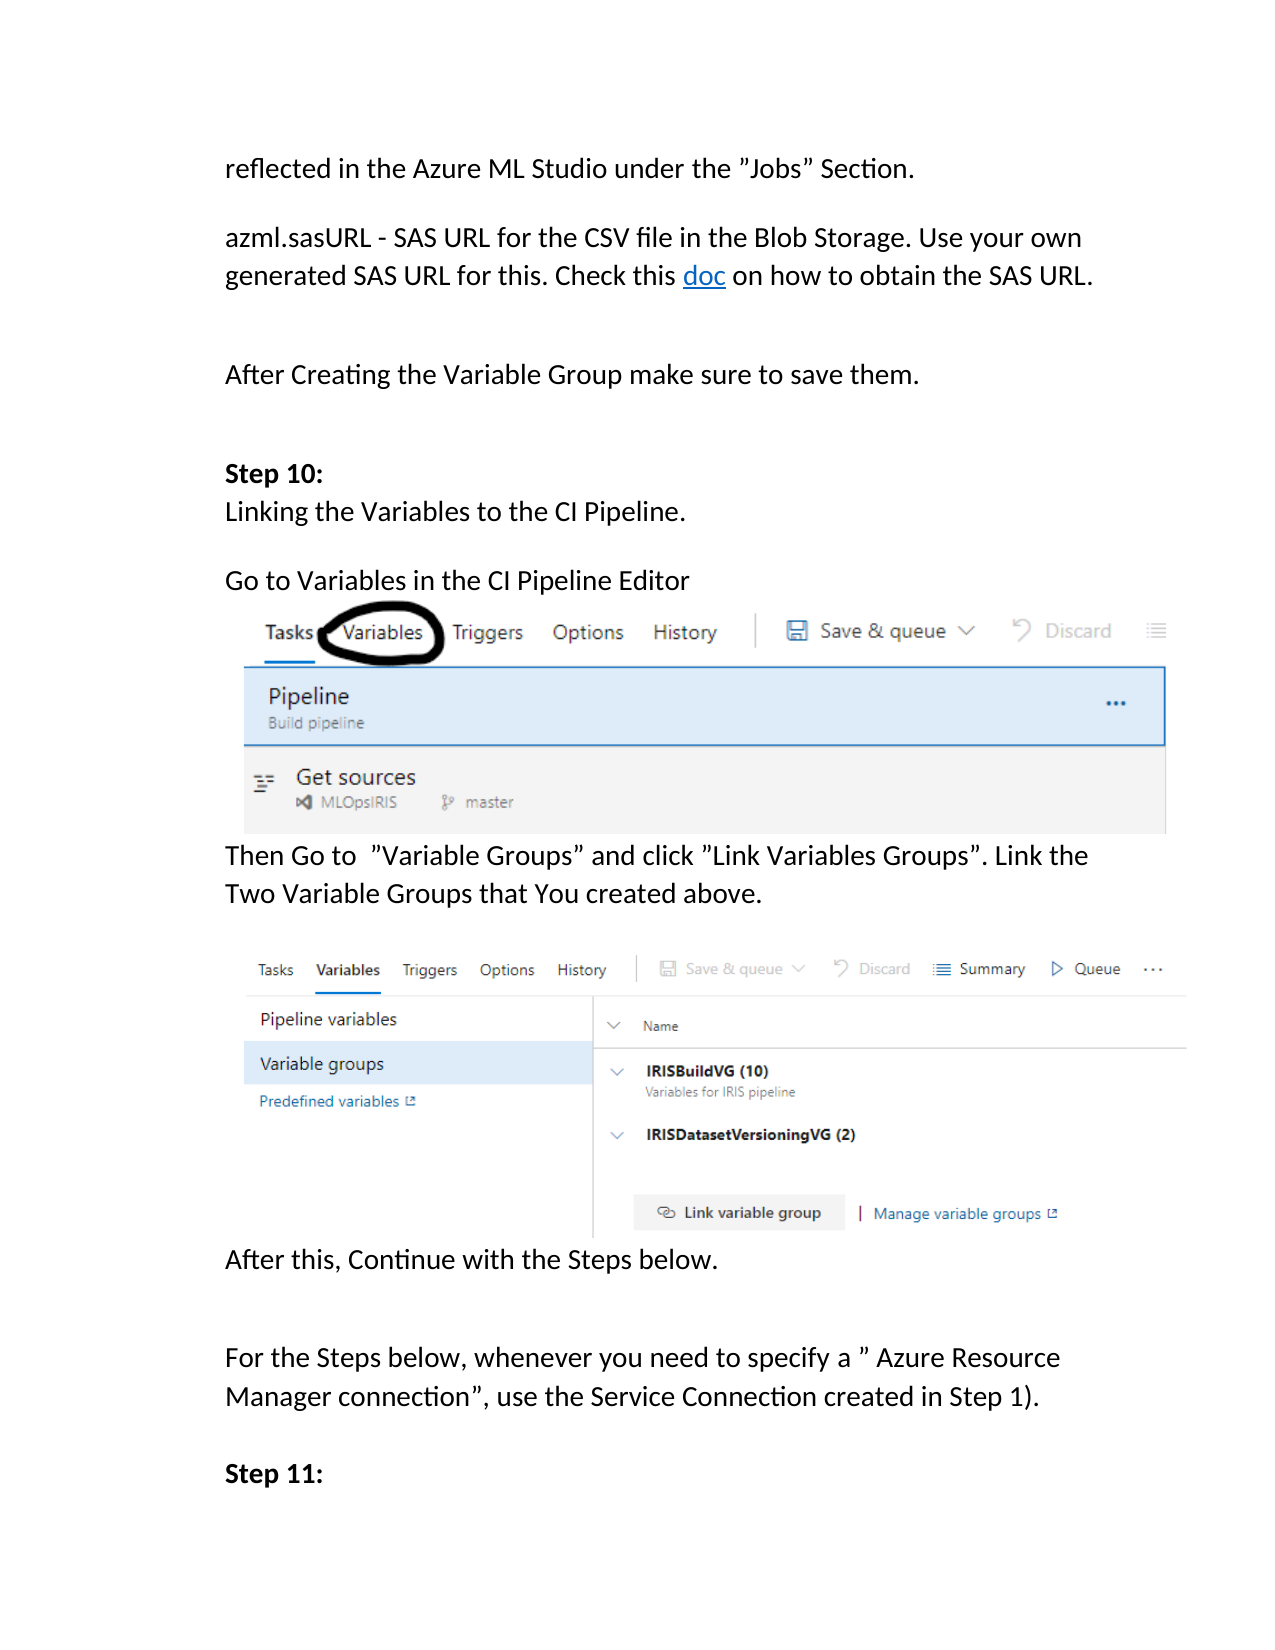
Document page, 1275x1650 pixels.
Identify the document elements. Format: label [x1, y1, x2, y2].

list [187, 150, 1125, 1491]
